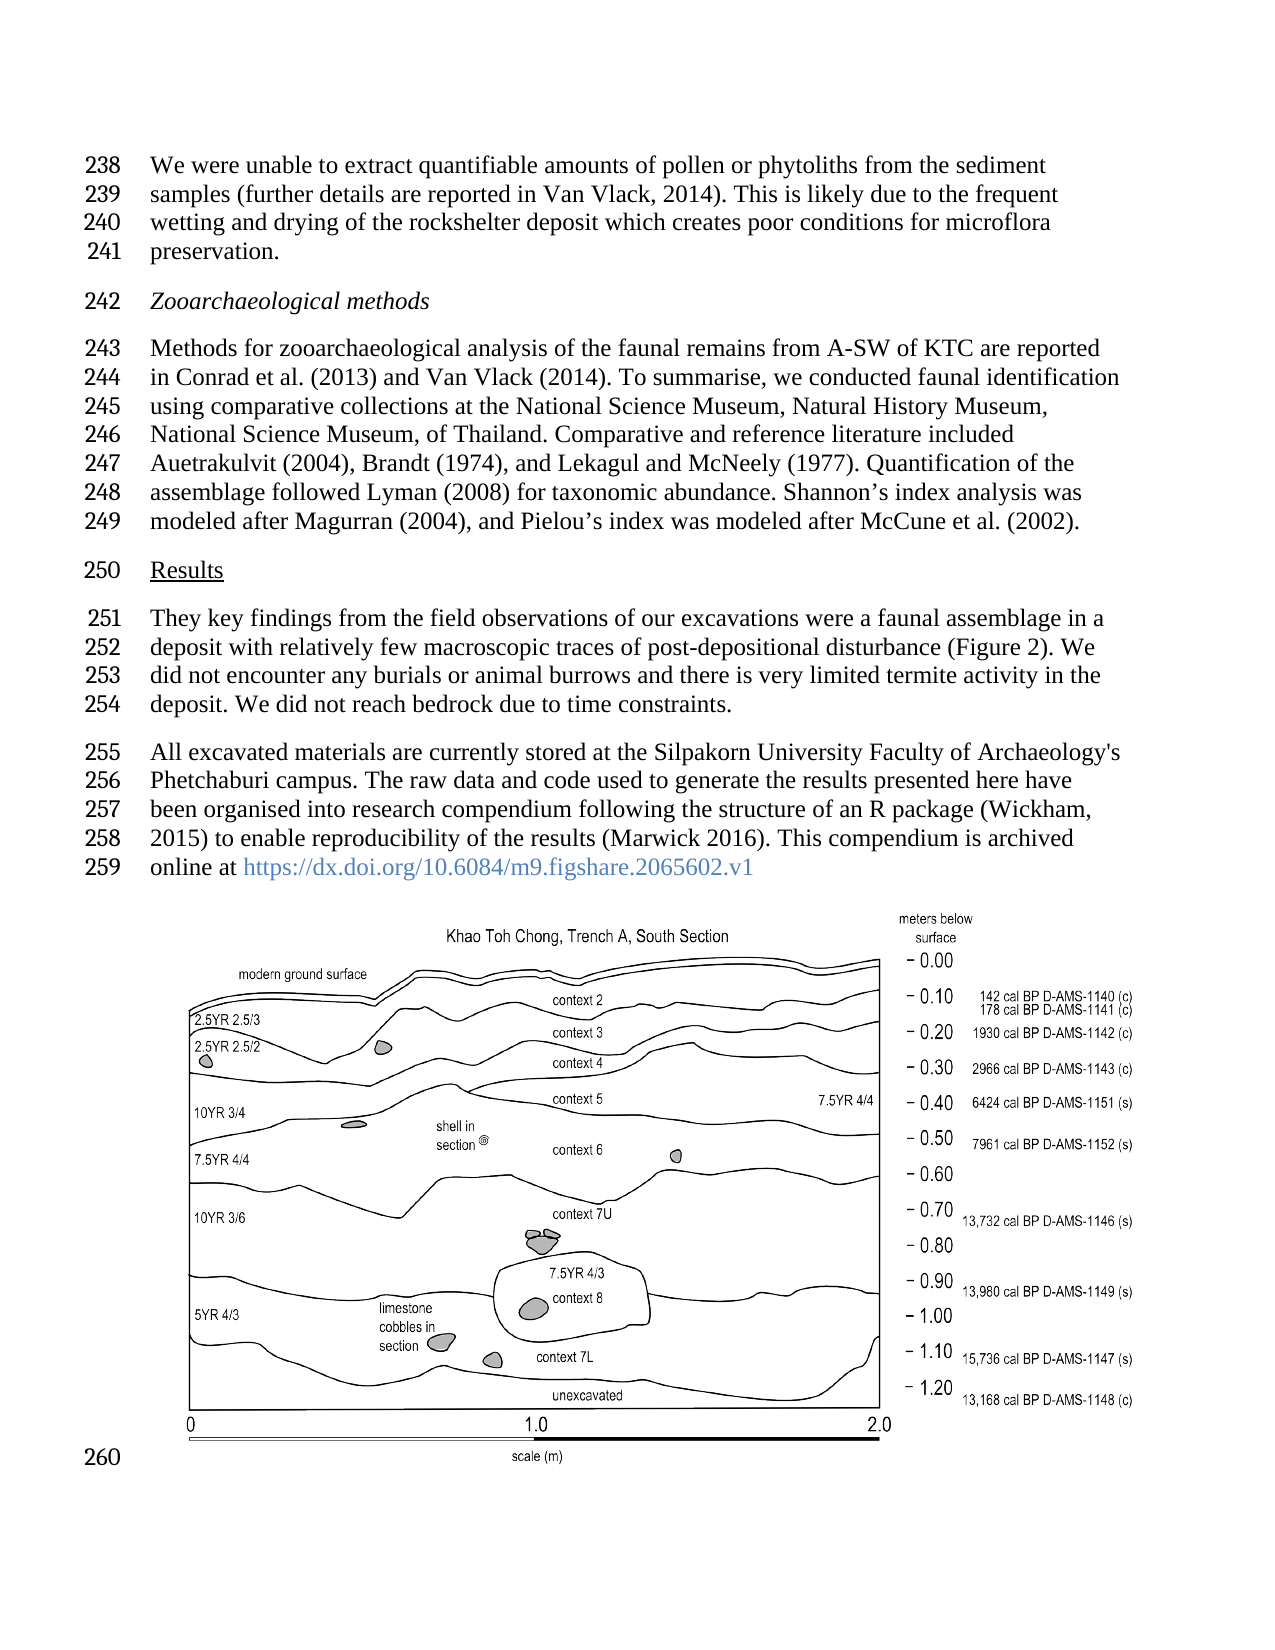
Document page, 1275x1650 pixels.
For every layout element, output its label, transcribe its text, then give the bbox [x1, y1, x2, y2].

text We were unable to extract quantifiable amounts of pollen or phytoliths from the sediment samples (further details are reported in Van Vlack, 2014). This is likely due to the frequent wetting and drying of the rockshelter deposit which creates poor conditions for microflora preservation. [150, 150, 1125, 265]
subtitle Results [150, 555, 1125, 584]
picture [168, 899, 1144, 1465]
subtitle Zooarchaeological methods [150, 286, 1125, 314]
text All excavated materials are currently stored at the Silpakorn University Faculty of Archaeology's Phetchaburi campus. The raw data and code used to generate the results presented here have been organised into research compendium following the structure of an R package (Wickham, 2015) to enable reproducibility of the results (Marwick 2016). This compendium is archived online at https://dx.doi.org/10.6084/m9.figshare.2065602.v1 [150, 737, 1125, 880]
text Methods for zooarchaeological analysis of the faunal remains from A-SW of KTC are reported in Conrad et al. (2013) and Van Vlack (2014). To summarise, we conducted faunal identification using comparative collections at the National Science Museum, Natural History Museum, National Science Museum, of Thailand. Comparative and reference literature included Auetrakulvit (2004), Brandt (1974), and Lekagul and McNeely (1977). Quantification of the assemblage followed Lyman (2008) for taxonomic abundance. Shannon’s index analysis was modeled after Magurran (2004), and Pielou’s index was modeled after McCune et al. (2002). [150, 333, 1125, 534]
text They key findings from the field observations of our excavations were a faunal assemblage in a deposit with relatively few macroscopic traces of post-depositional disturbance (Figure 2). We did not encounter any burials or animal burrows and there is very limited termite activity in the deposit. We did not reach bedrock due to time constraints. [150, 603, 1125, 718]
